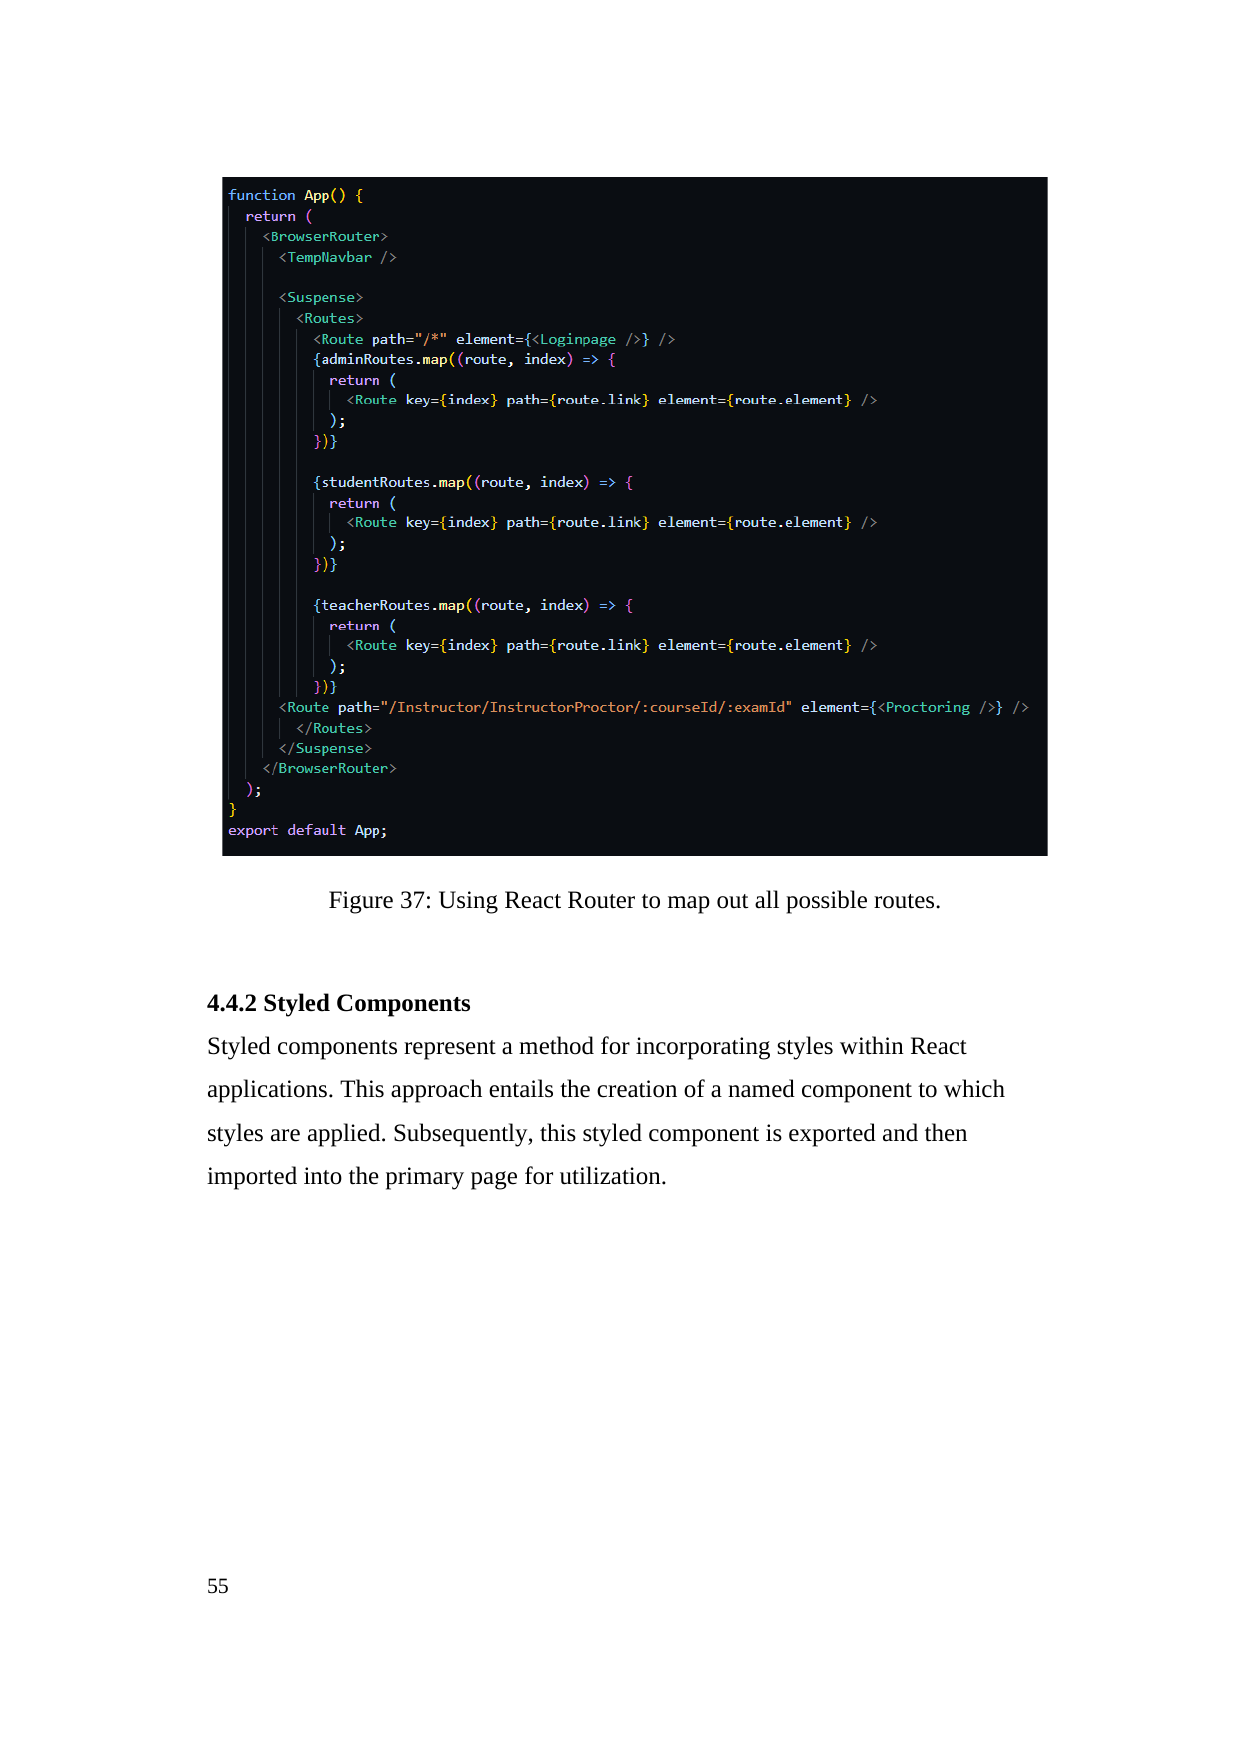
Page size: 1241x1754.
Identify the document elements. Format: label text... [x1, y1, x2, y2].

text Figure 37: Using React Router to map out all possible routes. [207, 885, 1063, 914]
text 4.4.2 Styled Components [207, 988, 1063, 1017]
picture [222, 177, 1048, 856]
text Styled components represent a method for incorporating styles within React applications. This approach entails the creation of a named component to which styles are applied. Subsequently, this styled component is exported and then imported into the primary page for utilization. [207, 1031, 1063, 1189]
